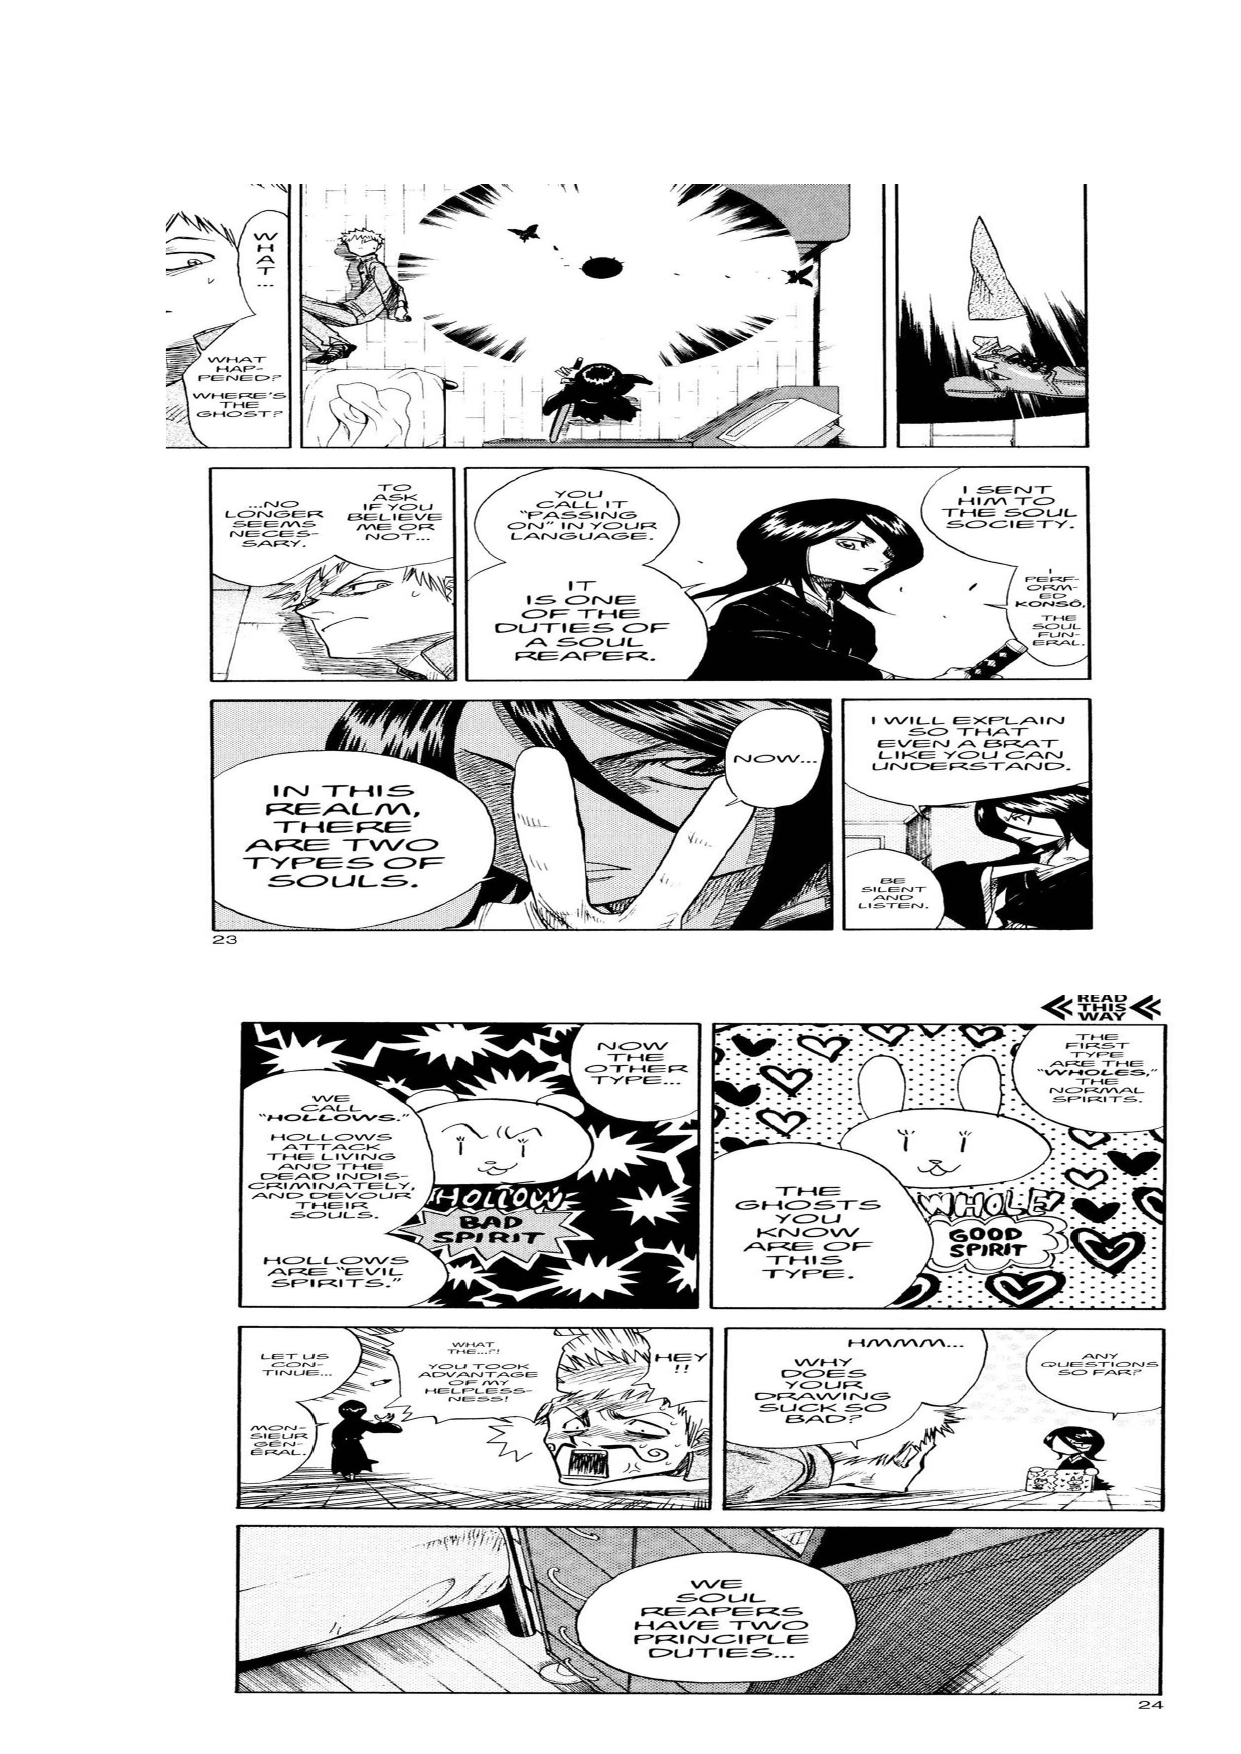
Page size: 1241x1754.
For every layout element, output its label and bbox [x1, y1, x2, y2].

picture [160, 184, 1233, 1754]
